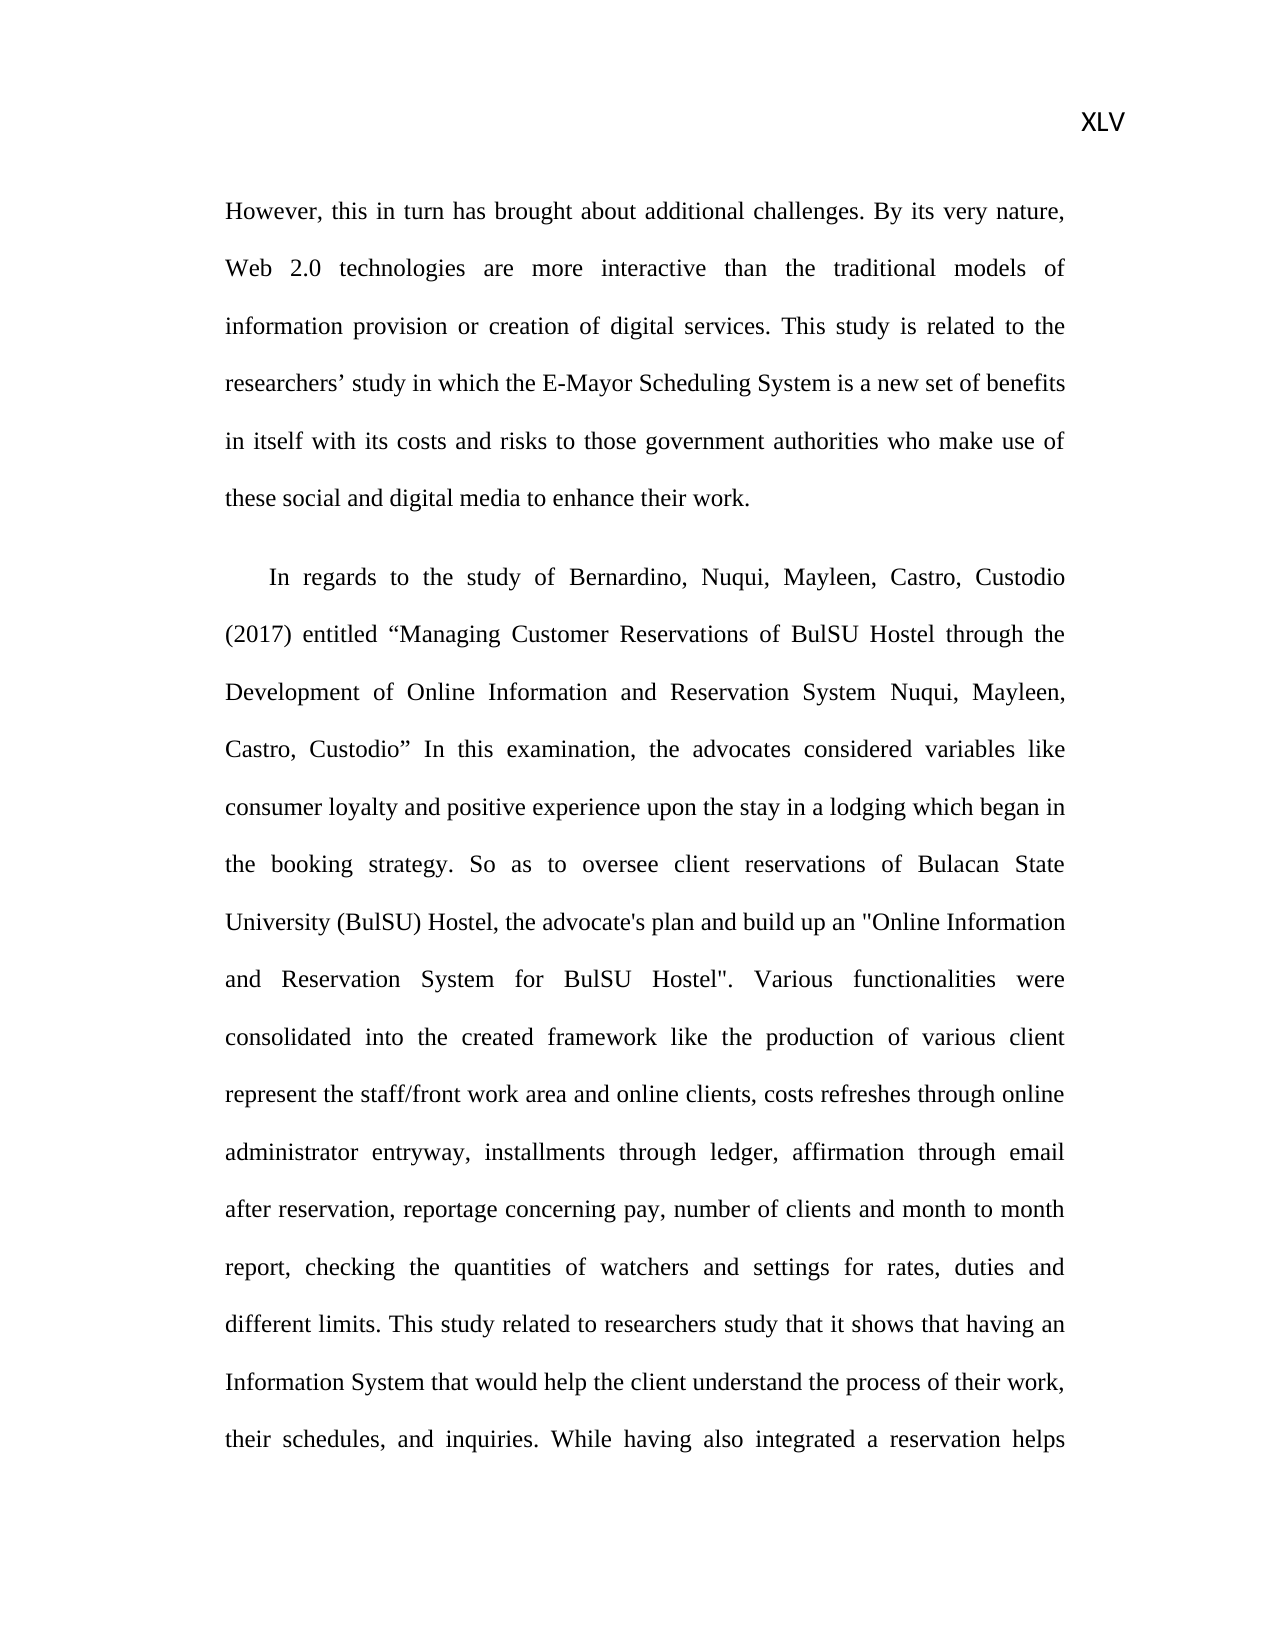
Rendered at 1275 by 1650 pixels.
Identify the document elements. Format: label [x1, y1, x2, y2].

text [225, 562, 1066, 1453]
text [225, 196, 1066, 512]
